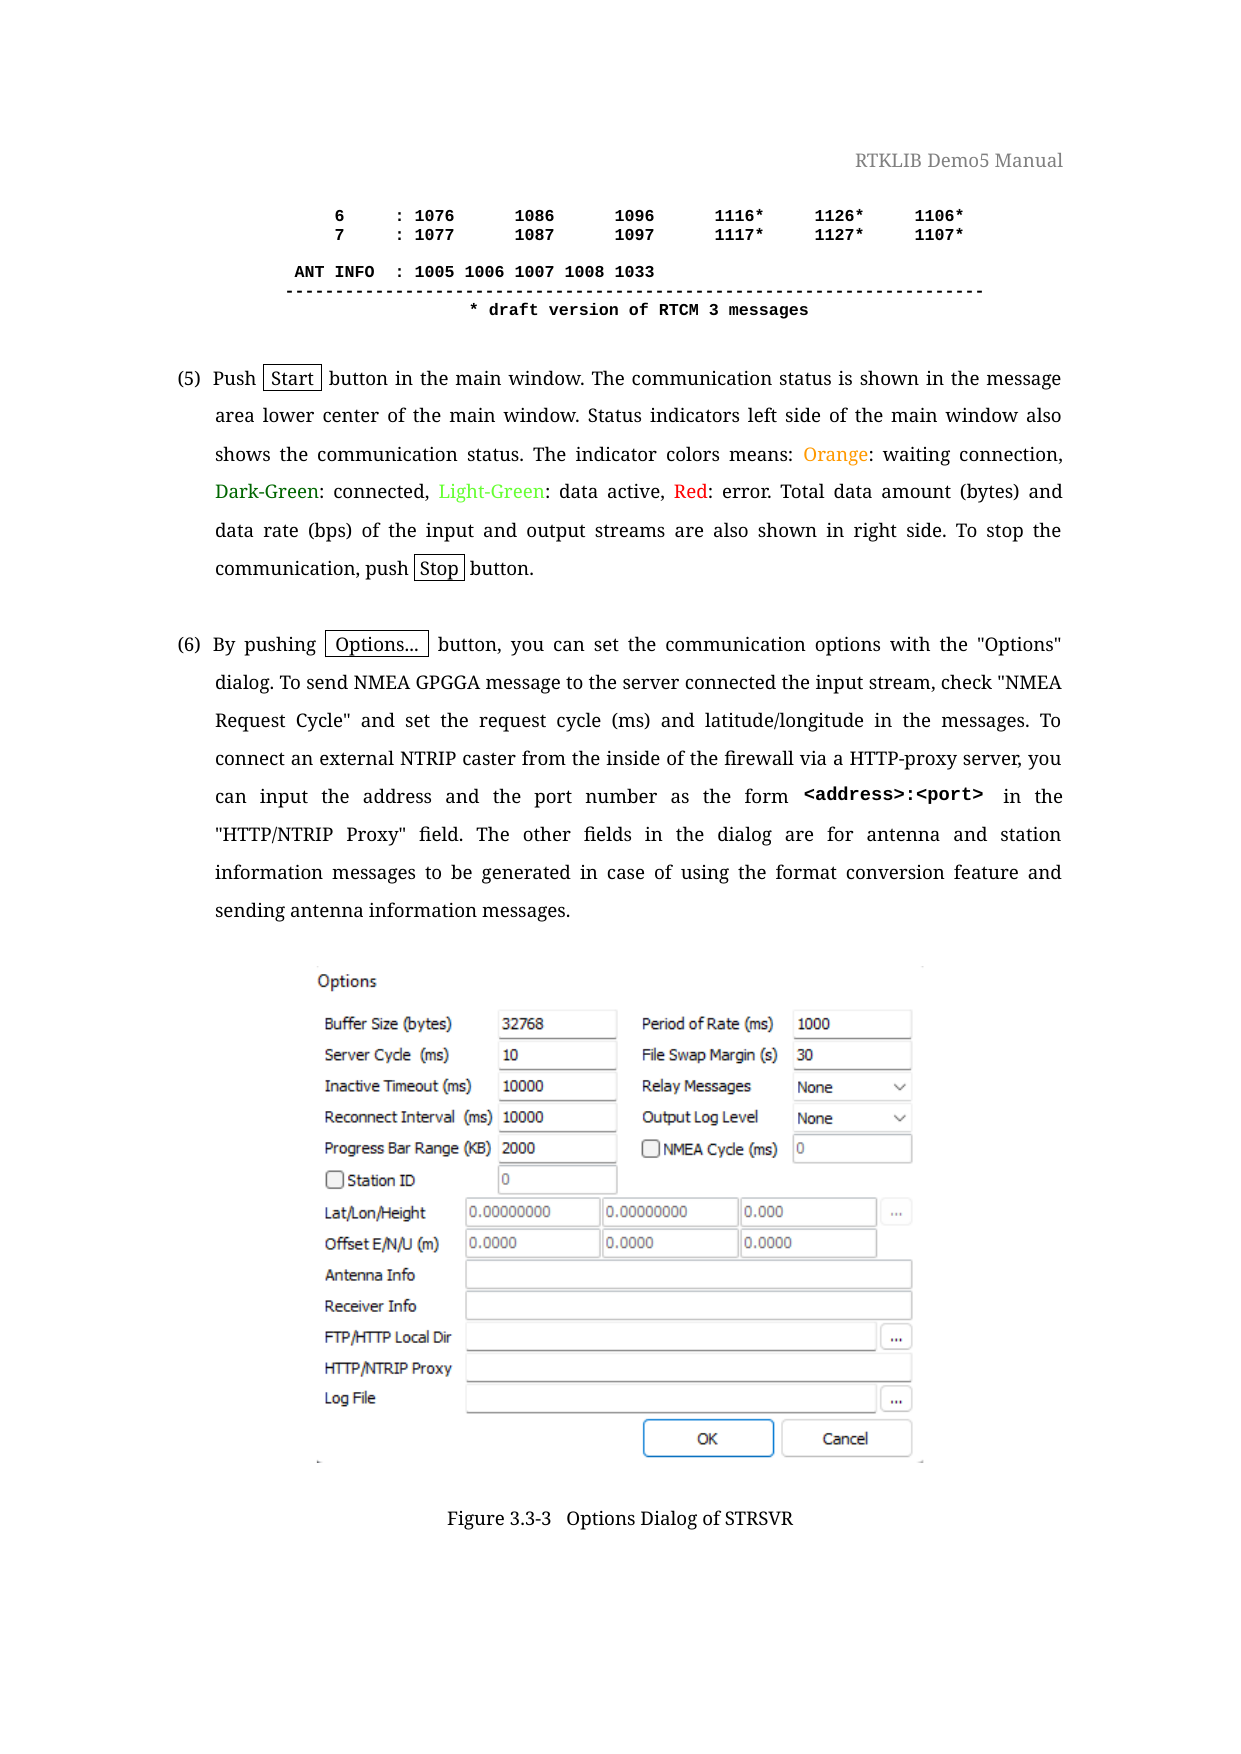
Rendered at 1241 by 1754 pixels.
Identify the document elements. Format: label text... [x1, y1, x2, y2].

text ANT INFO : 1005 1006 1007 1008 1033 [214, 264, 1063, 283]
text 6 : 1076 1086 1096 1116* 1126* 1106* [214, 207, 1063, 226]
list Push Start button in the main window. The communication status is shown in the message area lower center of the main window. Status indicators left side of the main window also shows the communication status. The indicator colors means: Orange: waiting connection, Dark-Green: connected, Light-Green: data active, Red: error. Total data amount (bytes) and data rate (bps) of the input and output streams are also shown in right side. To stop the communication, push Stop button. [177, 358, 1063, 587]
picture [316, 966, 924, 1463]
list By pushing Options... button, you can set the communication options with the "Options" dialog. To send NMEA GPGGA message to the server connected the input stream, check "NMEA Request Cycle" and set the request cycle (ms) and latitude/longitude in the messages. To connect an external NTRIP caster from the inside of the firewall via a HTTP-proxy server, you can input the address and the port number as the form <address>:<port> in the "HTTP/NTRIP Proxy" field. The other fields in the dialog are for antenna and station information messages to be generated in case of using the format conversion feature and sending antenna information messages. [177, 625, 1063, 929]
text 7 : 1077 1087 1097 1117* 1127* 1107* [214, 226, 1063, 245]
text Figure 3.3-3 Options Dialog of STRSVR [177, 1499, 1063, 1537]
text * draft version of RTCM 3 messages [214, 302, 1063, 321]
text ---------------------------------------------------------------------- [214, 283, 1063, 302]
